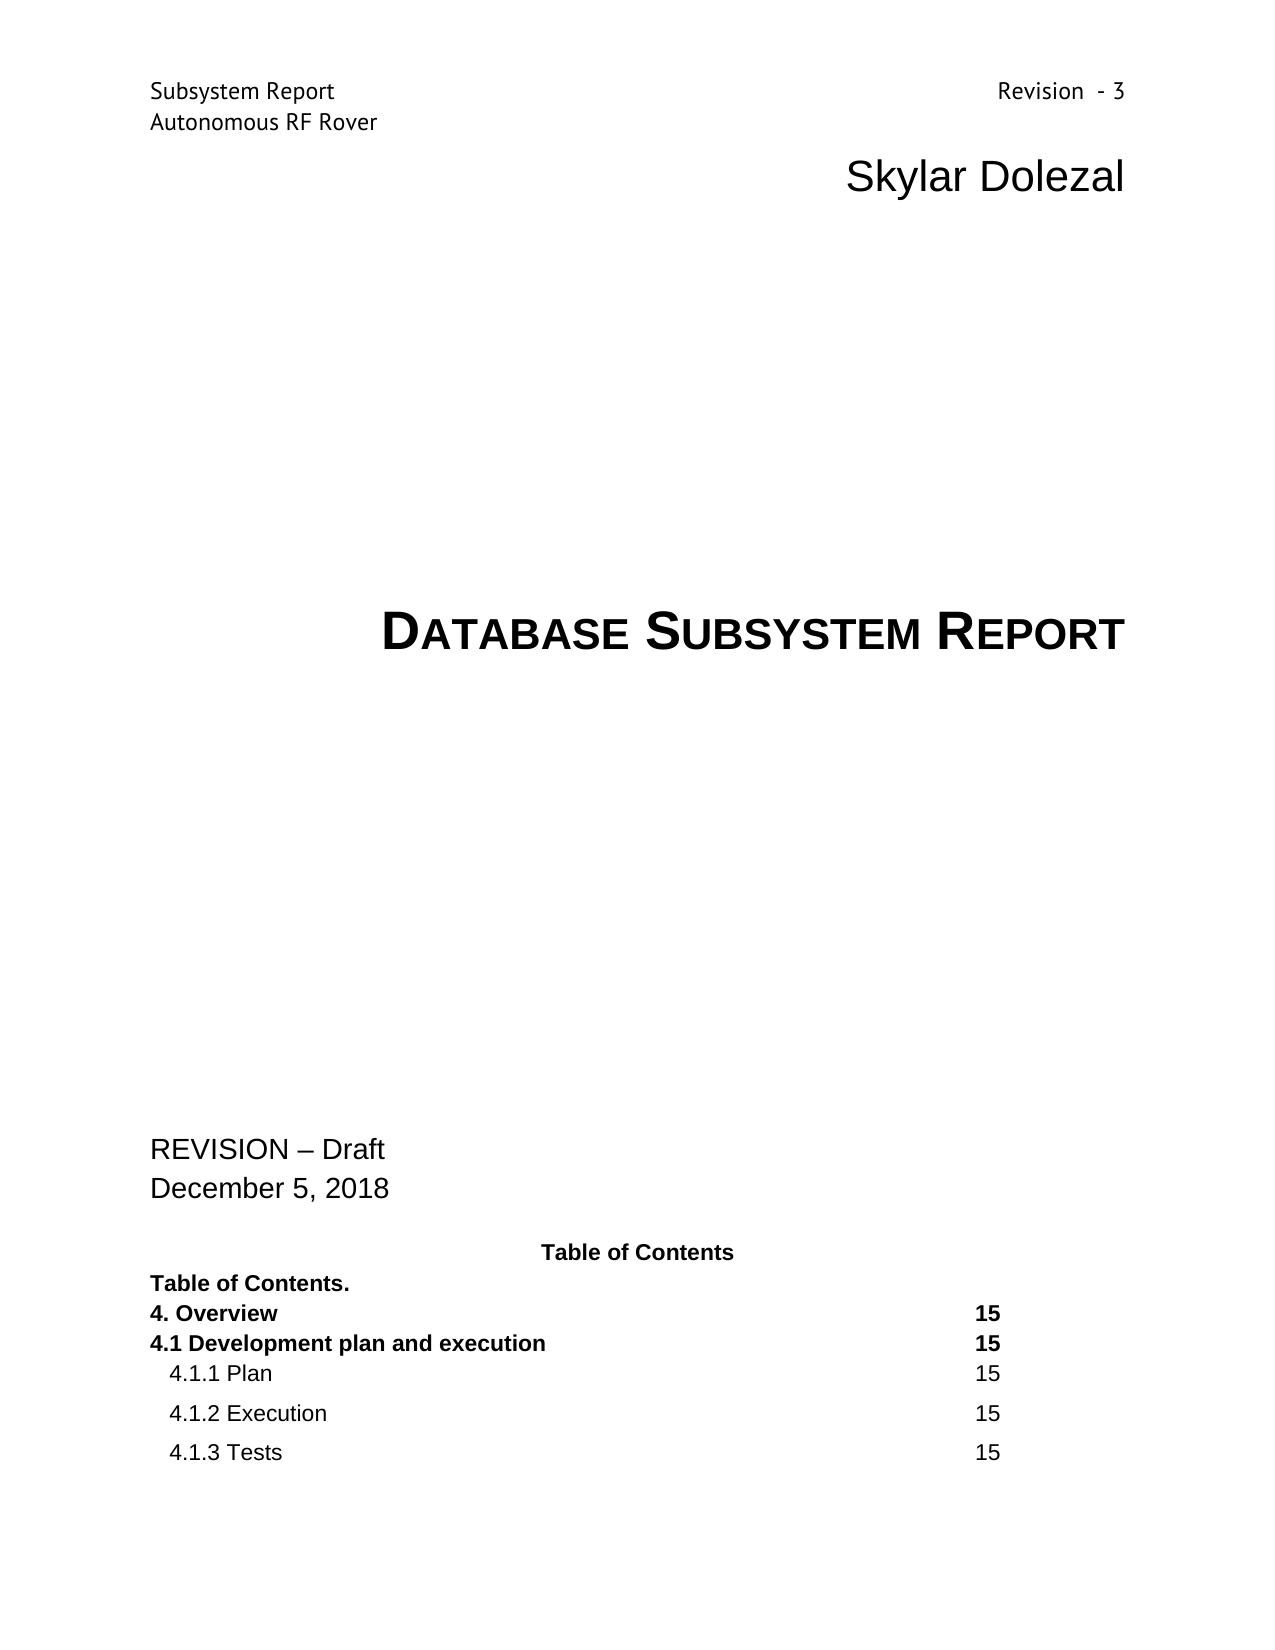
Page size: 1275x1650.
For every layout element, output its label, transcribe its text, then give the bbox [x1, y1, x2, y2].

text 4. Overview 15 [150, 1300, 1125, 1326]
text REVISION – Draft [150, 1132, 1125, 1166]
text 4.1.2 Execution 15 [150, 1400, 1125, 1426]
text Skylar Dolezal [150, 150, 1125, 200]
text 4.1 Development plan and execution 15 [150, 1330, 1125, 1356]
text 4.1.3 Tests 15 [150, 1439, 1125, 1466]
text Table of Contents [150, 1239, 1125, 1266]
text Table of Contents. [150, 1269, 1125, 1296]
text Database Subsystem Report [150, 599, 1125, 661]
text 4.1.1 Plan 15 [150, 1360, 1125, 1387]
text December 5, 2018 [150, 1171, 1125, 1204]
